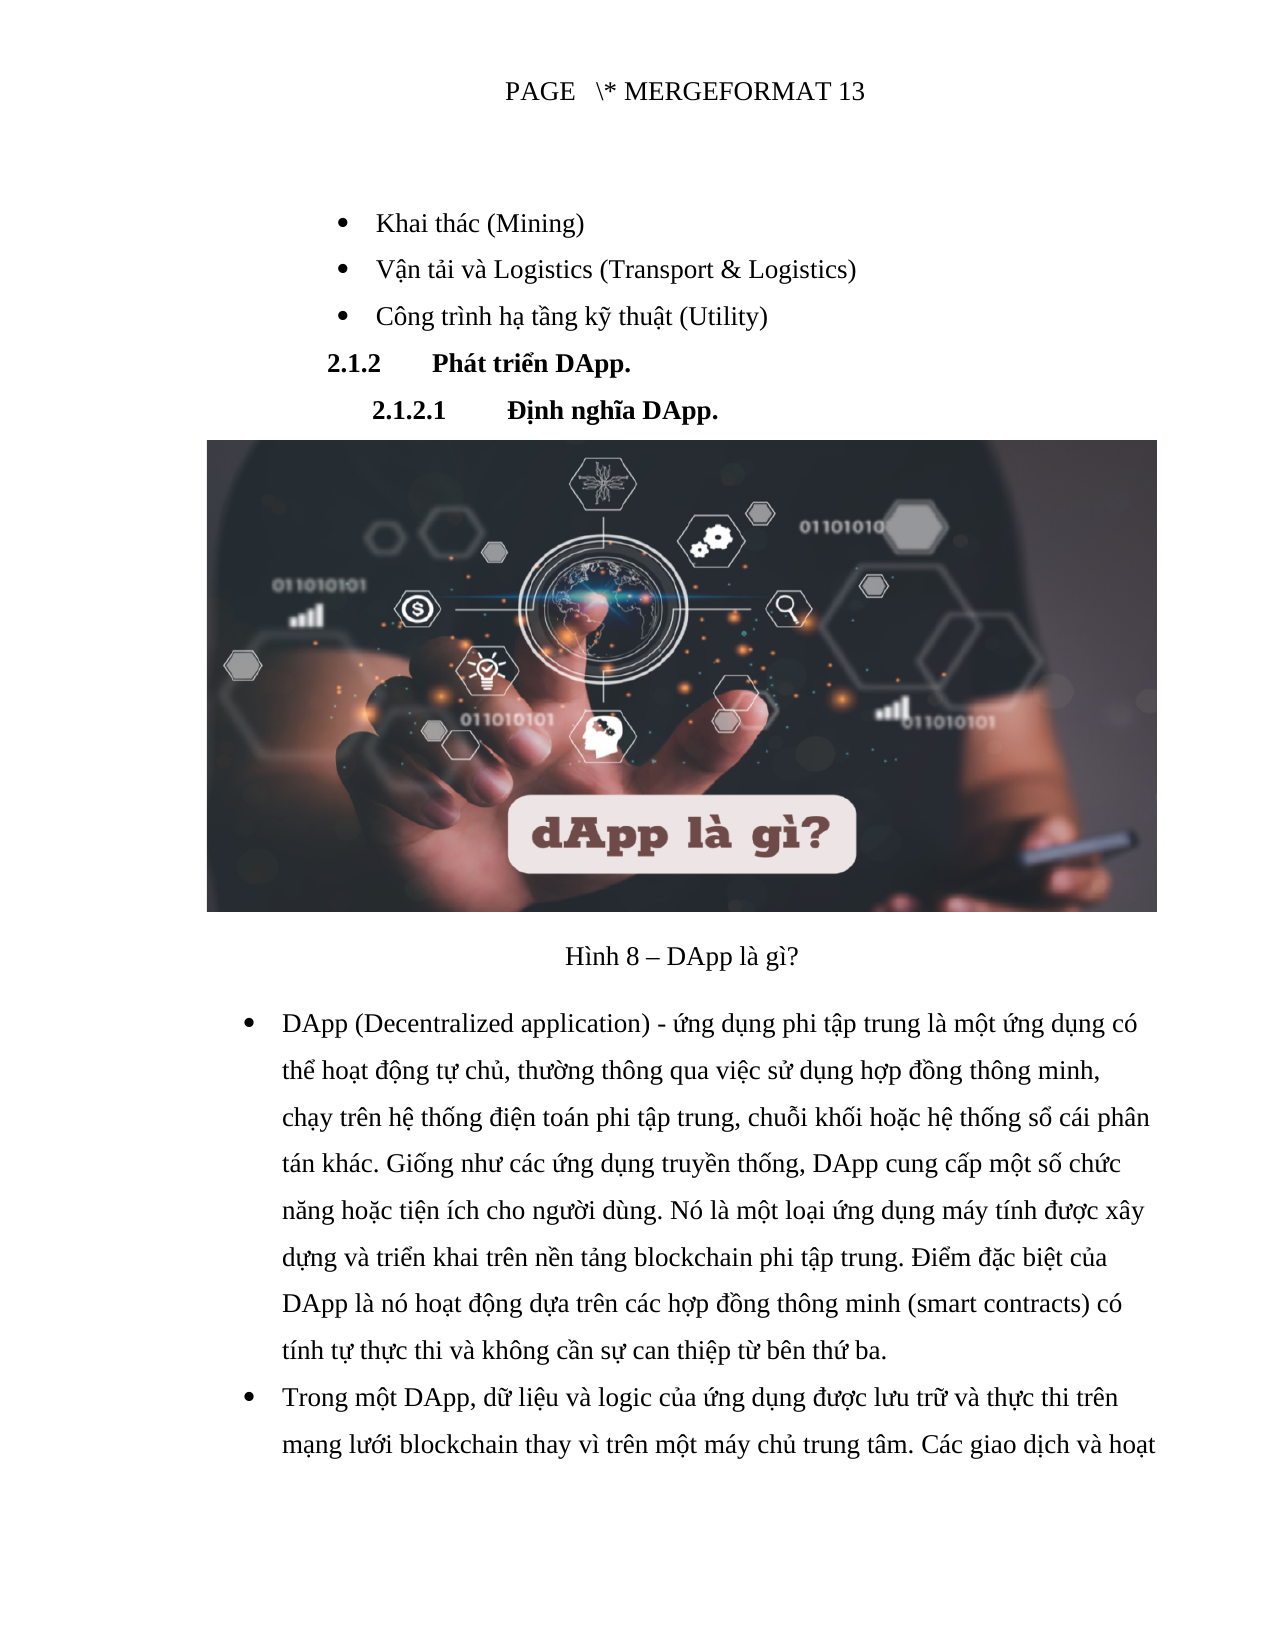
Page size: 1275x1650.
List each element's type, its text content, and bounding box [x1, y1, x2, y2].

list Công trình hạ tầng kỹ thuật (Utility) [338, 301, 1157, 332]
list Khai thác (Mining) [338, 207, 1157, 238]
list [244, 1381, 1157, 1459]
list DApp (Decentralized application) - ứng dụng phi tập trung là một ứng dụng có thể hoạt động tự chủ, thường thông qua việc sử dụng hợp đồng thông minh, chạy trên hệ thống điện toán phi tập trung, chuỗi khối hoặc hệ thống sổ cái phân tán khác. Giống như các ứng dụng truyền thống, DApp cung cấp một số chức năng hoặc tiện ích cho người dùng. Nó là một loại ứng dụng máy tính được xây dựng và triển khai trên nền tảng blockchain phi tập trung. Điểm đặc biệt của DApp là nó hoạt động dựa trên các hợp đồng thông minh (smart contracts) có tính tự thực thi và không cần sự can thiệp từ bên thứ ba. [244, 1007, 1157, 1365]
text Hình 8 – DApp là gì? [207, 940, 1157, 971]
picture [206, 440, 1157, 912]
list Vận tải và Logistics (Transport & Logistics) [338, 254, 1157, 285]
text Phát triển DApp. [312, 347, 1157, 378]
text Định nghĩa DApp. [357, 394, 1157, 425]
